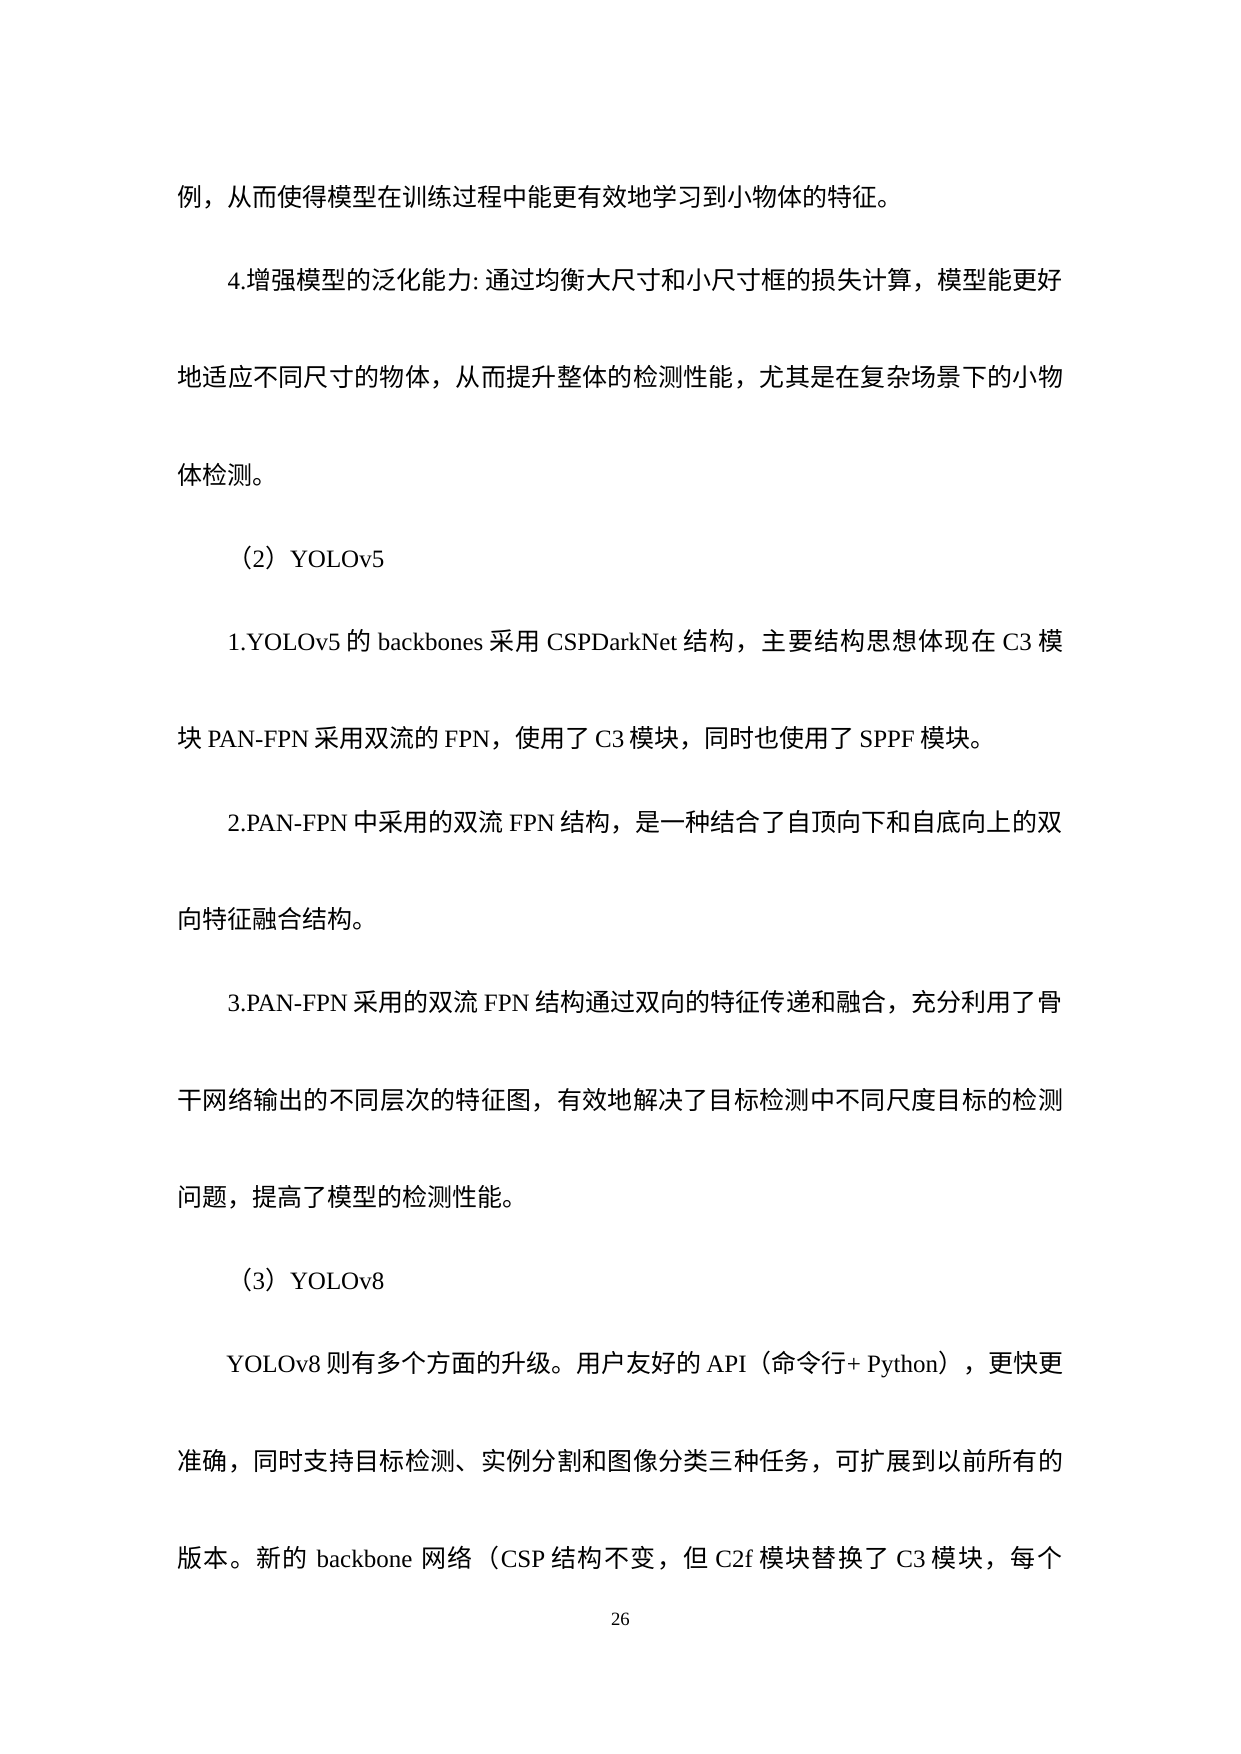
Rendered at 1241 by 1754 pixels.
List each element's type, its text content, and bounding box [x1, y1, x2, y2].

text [177, 163, 1063, 228]
text 4.增强模型的泛化能力: 通过均衡大尺寸和小尺寸框的损失计算，模型能更好地适应不同尺寸的物体，从而提升整体的检测性能，尤其是在复杂场景下的小物体检测。 [177, 246, 1063, 506]
text 3.PAN-FPN采用的双流FPN结构通过双向的特征传递和融合，充分利用了骨干网络输出的不同层次的特征图，有效地解决了目标检测中不同尺度目标的检测问题，提高了模型的检测性能。 [177, 968, 1063, 1228]
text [177, 1329, 1063, 1589]
text 2.PAN-FPN中采用的双流FPN结构，是一种结合了自顶向下和自底向上的双向特征融合结构。 [177, 788, 1063, 950]
text 1.YOLOv5的backbones采用CSPDarkNet结构，主要结构思想体现在C3模块PAN-FPN采用双流的FPN，使用了C3模块，同时也使用了SPPF模块。 [177, 607, 1063, 769]
text （2）YOLOv5 [177, 524, 1063, 589]
text （3）YOLOv8 [177, 1246, 1063, 1311]
